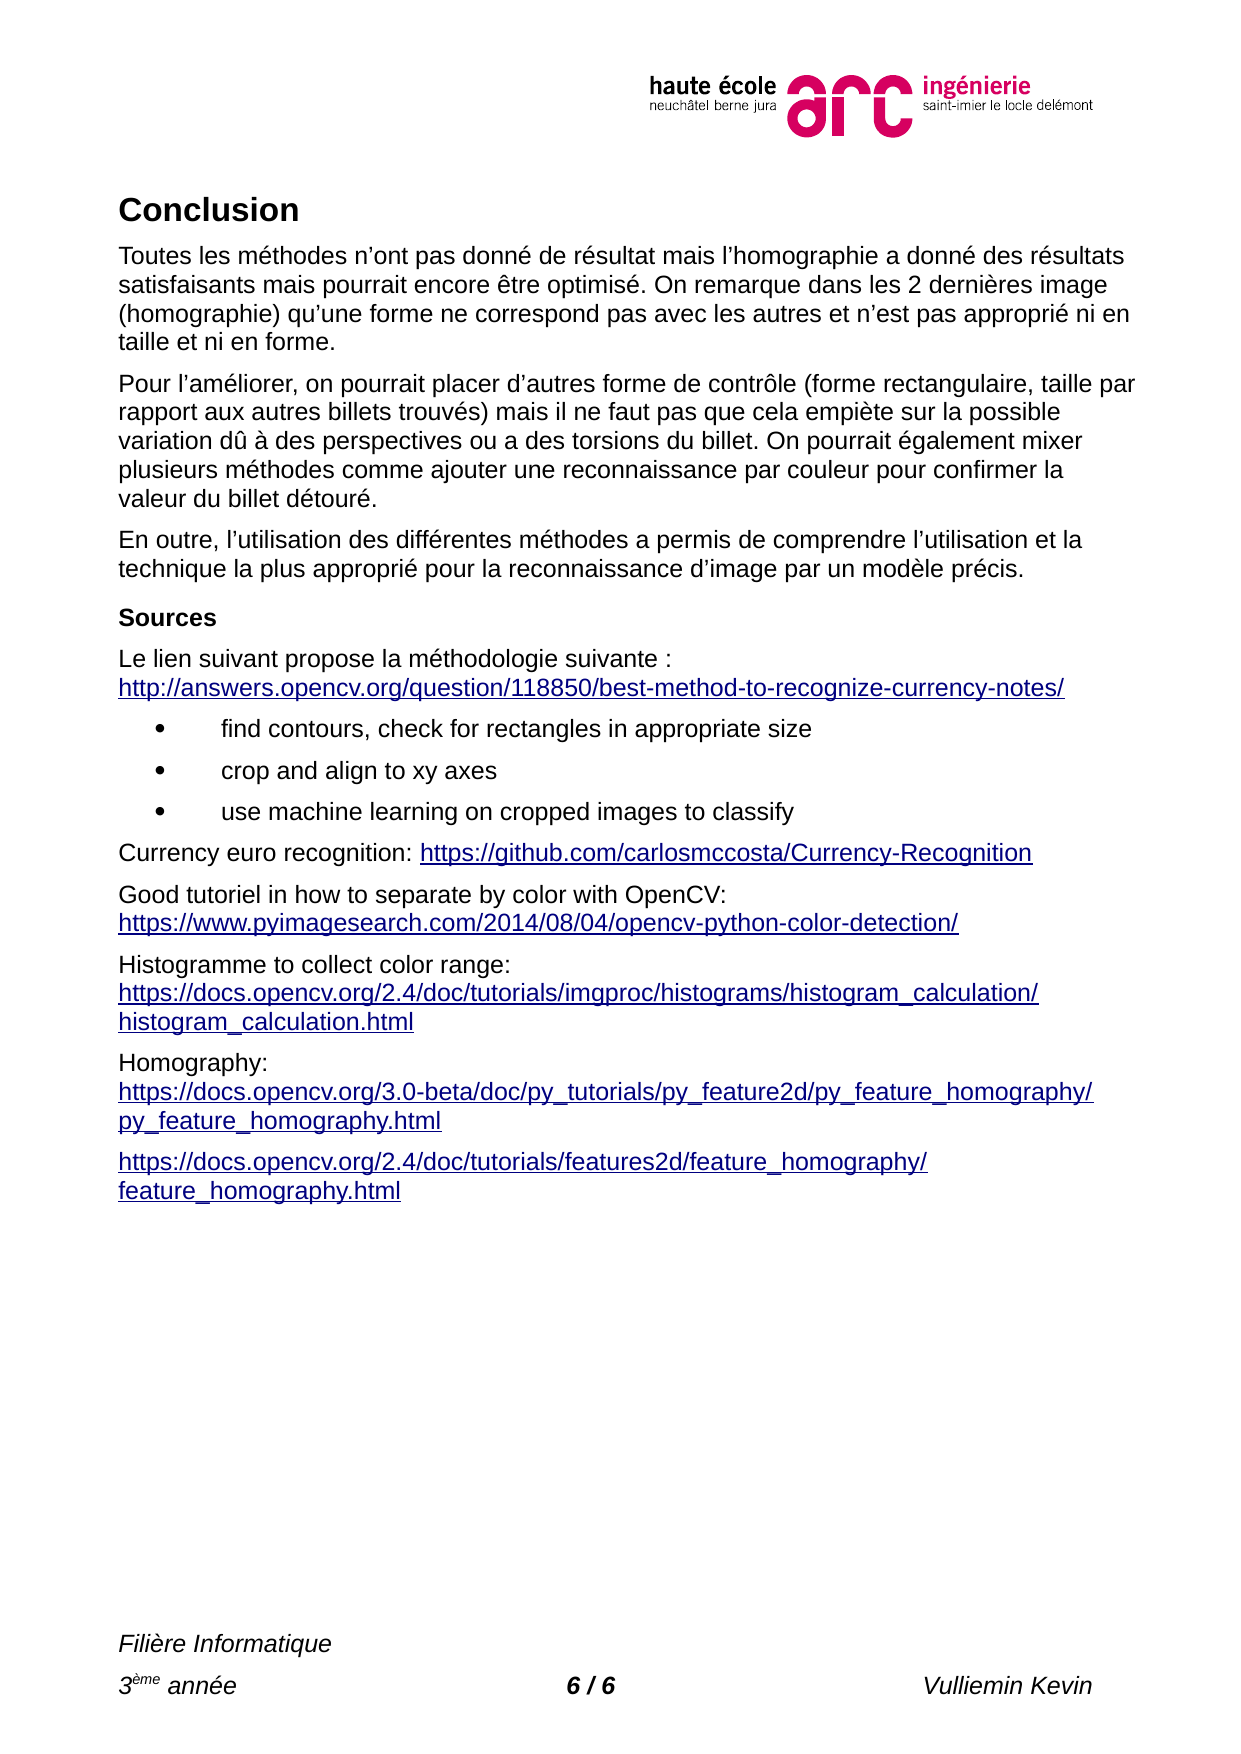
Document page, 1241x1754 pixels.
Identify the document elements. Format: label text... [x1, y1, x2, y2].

list use machine learning on cropped images to classify [156, 797, 1137, 826]
subtitle Sources [118, 603, 1137, 632]
text Homography: https://docs.opencv.org/3.0-beta/doc/py_tutorials/py_feature2d/py_feature_homography/py_feature_homography.html [118, 1048, 1137, 1135]
list find contours, check for rectangles in appropriate size [156, 714, 1137, 743]
subtitle Conclusion [118, 190, 1137, 228]
text Histogramme to collect color range: https://docs.opencv.org/2.4/doc/tutorials/imgproc/histograms/histogram_calculation/histogram_calculation.html [118, 950, 1137, 1036]
text Pour l’améliorer, on pourrait placer d’autres forme de contrôle (forme rectangulaire, taille par rapport aux autres billets trouvés) mais il ne faut pas que cela empiète sur la possible variation dû à des perspectives ou a des torsions du billet. On pourrait également mixer plusieurs méthodes comme ajouter une reconnaissance par couleur pour confirmer la valeur du billet détouré. [118, 368, 1137, 512]
text Toutes les méthodes n’ont pas donné de résultat mais l’homographie a donné des résultats satisfaisants mais pourrait encore être optimisé. On remarque dans les 2 dernières image (homographie) qu’une forme ne correspond pas avec les autres et n’est pas approprié ni en taille et ni en forme. [118, 241, 1137, 356]
text En outre, l’utilisation des différentes méthodes a permis de comprendre l’utilisation et la technique la plus approprié pour la reconnaissance d’image par un modèle précis. [118, 525, 1137, 582]
list crop and align to xy axes [156, 756, 1137, 784]
text Le lien suivant propose la méthodologie suivante : http://answers.opencv.org/question/118850/best-method-to-recognize-currency-notes/ [118, 644, 1137, 702]
text https://docs.opencv.org/2.4/doc/tutorials/features2d/feature_homography/feature_homography.html [118, 1147, 1137, 1205]
text Good tutoriel in how to separate by color with OpenCV: https://www.pyimagesearch.com/2014/08/04/opencv-python-color-detection/ [118, 880, 1137, 937]
text Currency euro recognition: https://github.com/carlosmccosta/Currency-Recognition [118, 838, 1137, 867]
